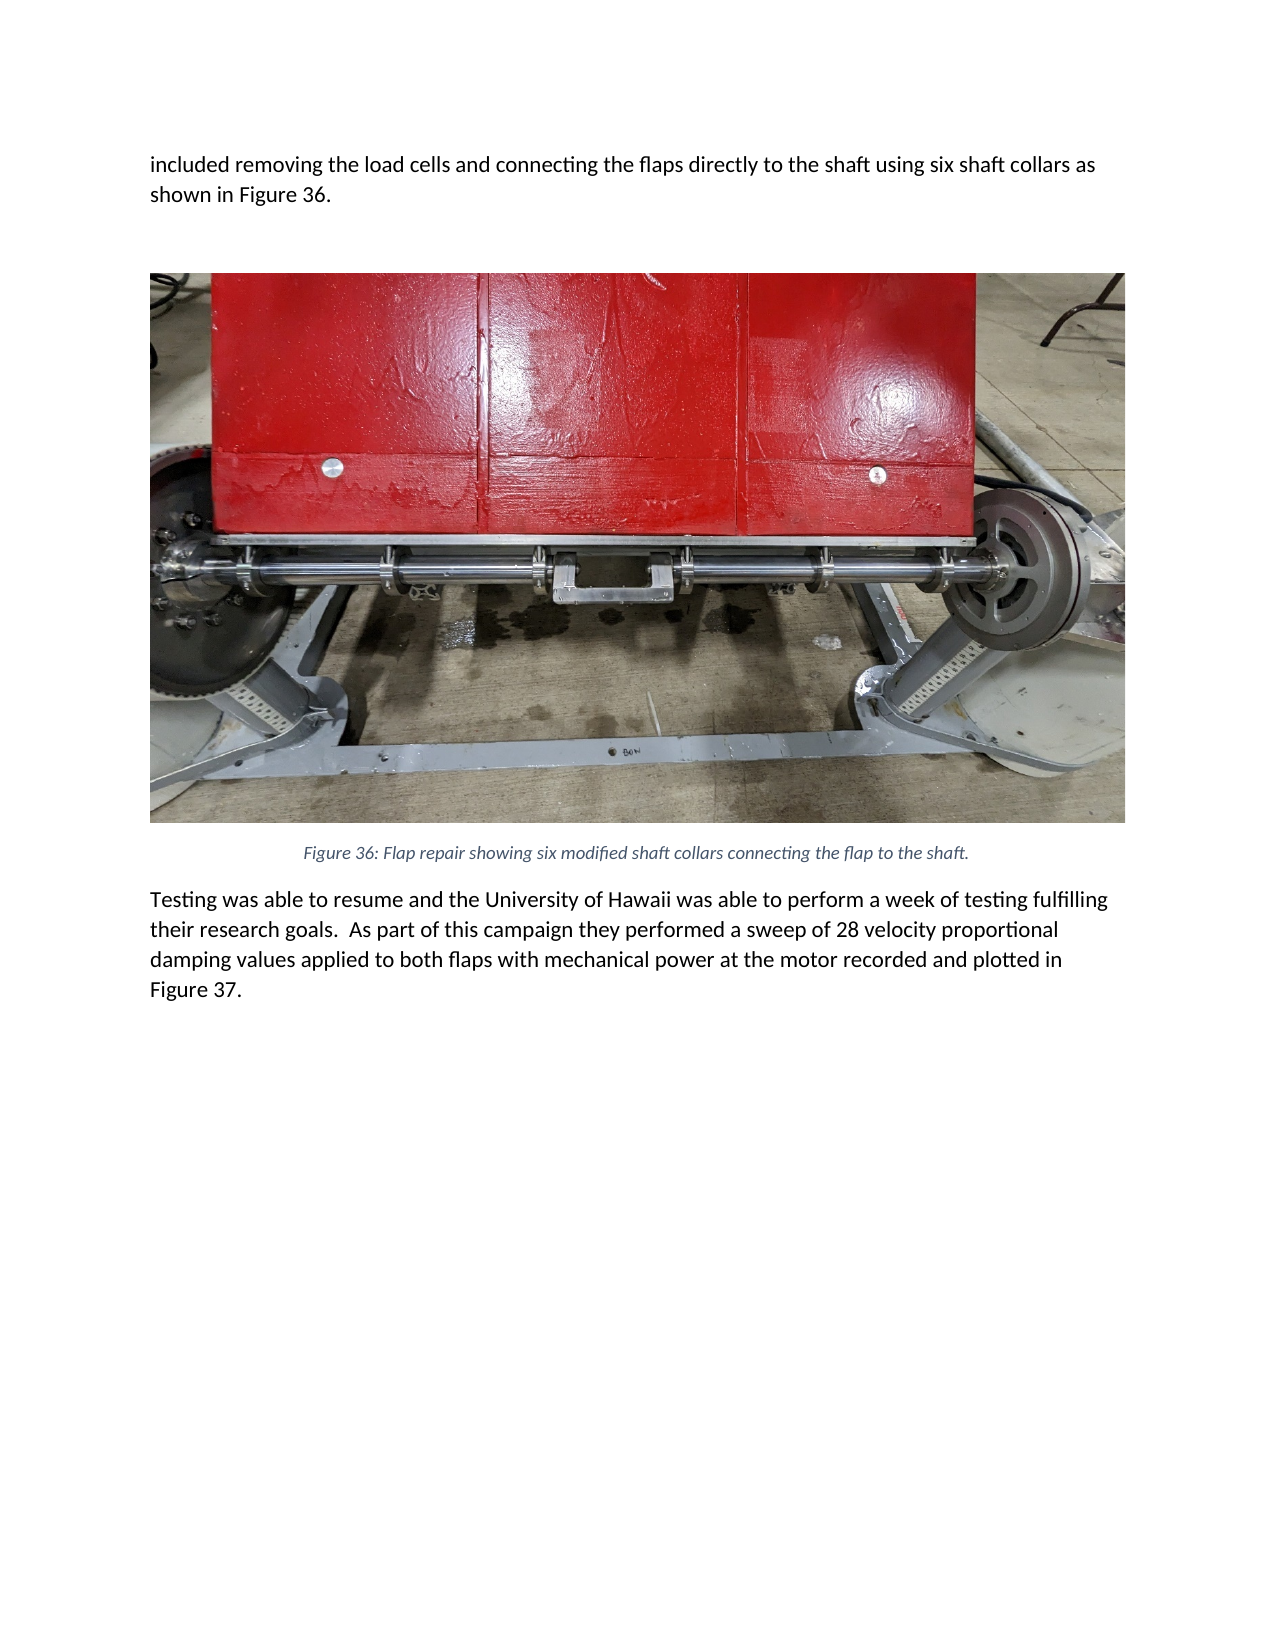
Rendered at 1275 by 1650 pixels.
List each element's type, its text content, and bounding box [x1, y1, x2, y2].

picture [150, 273, 1125, 823]
text Testing was able to resume and the University of Hawaii was able to perform a week of testing fulfilling their research goals. As part of this campaign they performed a sweep of 28 velocity proportional damping values applied to both flaps with mechanical power at the motor recorded and plotted in Figure 37. [150, 885, 1125, 1004]
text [150, 150, 1125, 208]
